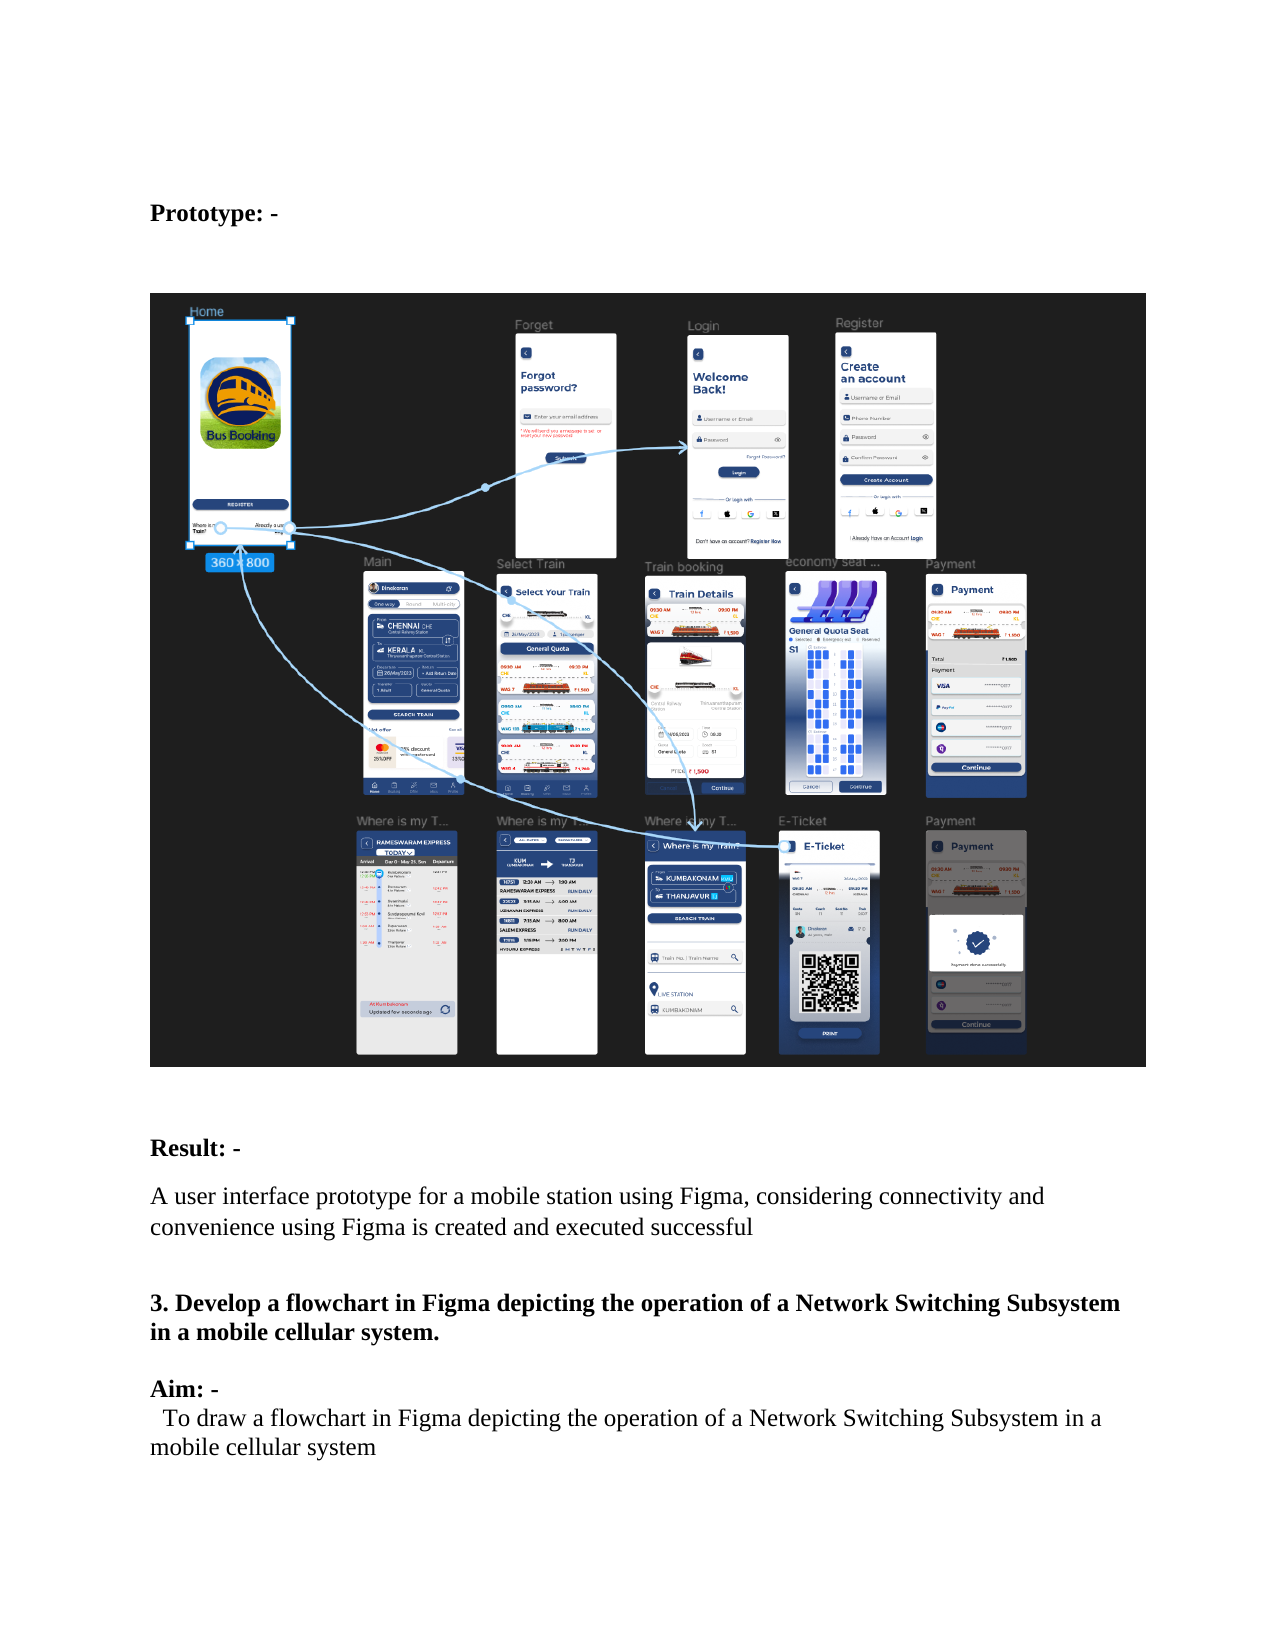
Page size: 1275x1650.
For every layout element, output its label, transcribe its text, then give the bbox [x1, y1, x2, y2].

text Prototype: - [150, 198, 1125, 226]
text To draw a flowchart in Figma depicting the operation of a Network Switching Subsystem in a mobile cellular system [150, 1403, 1125, 1461]
text Result: - [150, 1133, 1125, 1162]
text Aim: - [150, 1374, 1125, 1403]
text 3. Develop a flowchart in Figma depicting the operation of a Network Switching Subsystem in a mobile cellular system. [150, 1288, 1125, 1346]
picture [150, 293, 1146, 1067]
text A user interface prototype for a mobile station using Figma, considering connectivity and convenience using Figma is created and executed successful [150, 1181, 1125, 1241]
